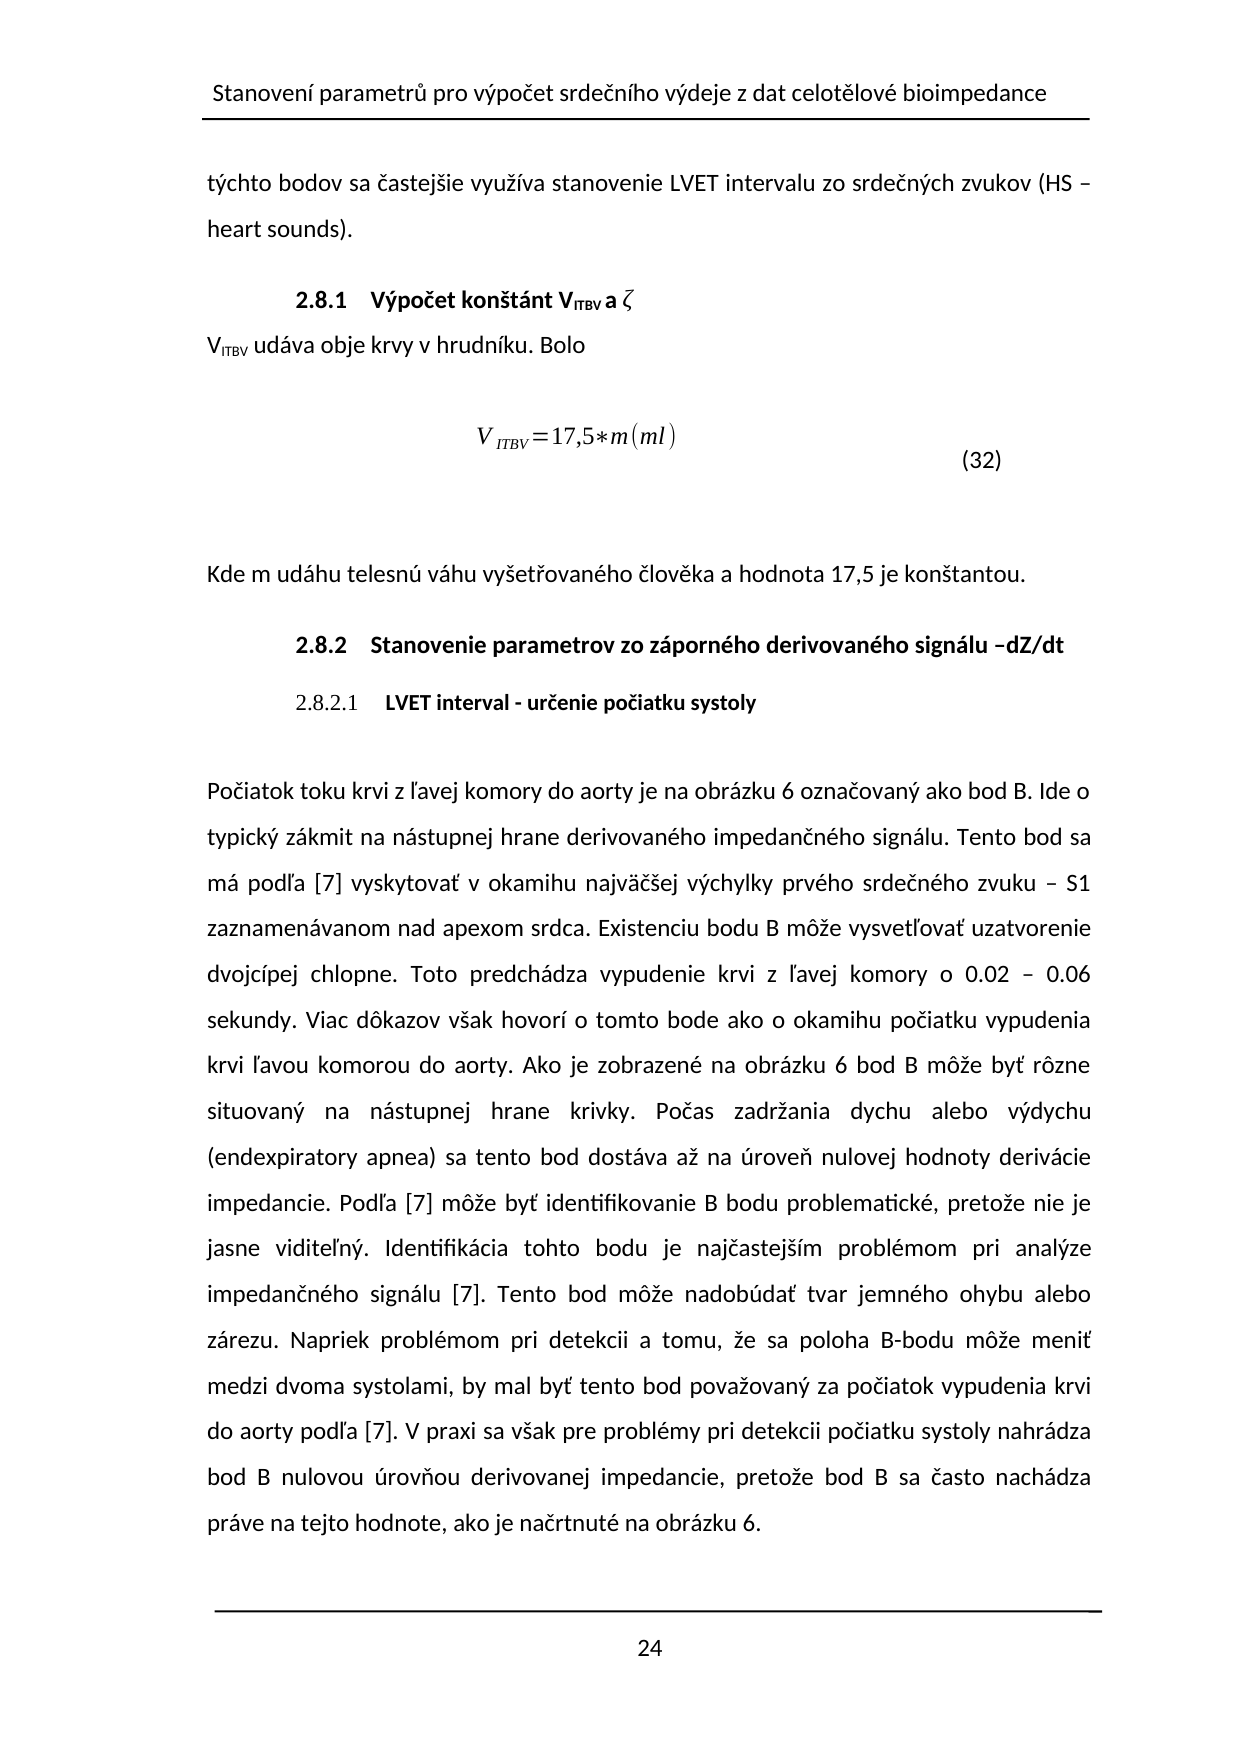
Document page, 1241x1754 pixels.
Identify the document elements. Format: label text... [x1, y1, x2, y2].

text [207, 167, 1092, 243]
text Kde m udáhu telesnú váhu vyšetřovaného člověka a hodnota 17,5 je konštantou. [207, 559, 1092, 589]
text VITBV udáva obje krvy v hrudníku. Bolo [207, 329, 1092, 360]
subtitle Stanovenie parametrov zo záporného derivovaného signálu –dZ/dt [295, 629, 1092, 660]
subtitle LVET interval - určenie počiatku systoly [295, 688, 1092, 716]
table_header [207, 421, 945, 513]
subtitle Výpočet konštánt VITBV a [295, 284, 1092, 314]
text Počiatok toku krvi z ľavej komory do aorty je na obrázku 6 označovaný ako bod B. Ide o typický zákmit na nástupnej hrane derivovaného impedančného signálu. Tento bod sa má podľa [7] vyskytovať v okamihu najväčšej výchylky prvého srdečného zvuku – S1 zaznamenávanom nad apexom srdca. Existenciu bodu B môže vysvetľovať uzatvorenie dvojcípej chlopne. Toto predchádza vypudenie krvi z ľavej komory o 0.02 – 0.06 sekundy. Viac dôkazov však hovorí o tomto bode ako o okamihu počiatku vypudenia krvi ľavou komorou do aorty. Ako je zobrazené na obrázku 6 bod B môže byť rôzne situovaný na nástupnej hrane krivky. Počas zadržania dychu alebo výdychu (endexpiratory apnea) sa tento bod dostáva až na úroveň nulovej hodnoty derivácie impedancie. Podľa [7] môže byť identifikovanie B bodu problematické, pretože nie je jasne viditeľný. Identifikácia tohto bodu je najčastejším problémom pri analýze impedančného signálu [7]. Tento bod môže nadobúdať tvar jemného ohybu alebo zárezu. Napriek problémom pri detekcii a tomu, že sa poloha B-bodu môže meniť medzi dvoma systolami, by mal byť tento bod považovaný za počiatok vypudenia krvi do aorty podľa [7]. V praxi sa však pre problémy pri detekcii počiatku systoly nahrádza bod B nulovou úrovňou derivovanej impedancie, pretože bod B sa často nachádza práve na tejto hodnote, ako je načrtnuté na obrázku 6. [207, 775, 1092, 1537]
